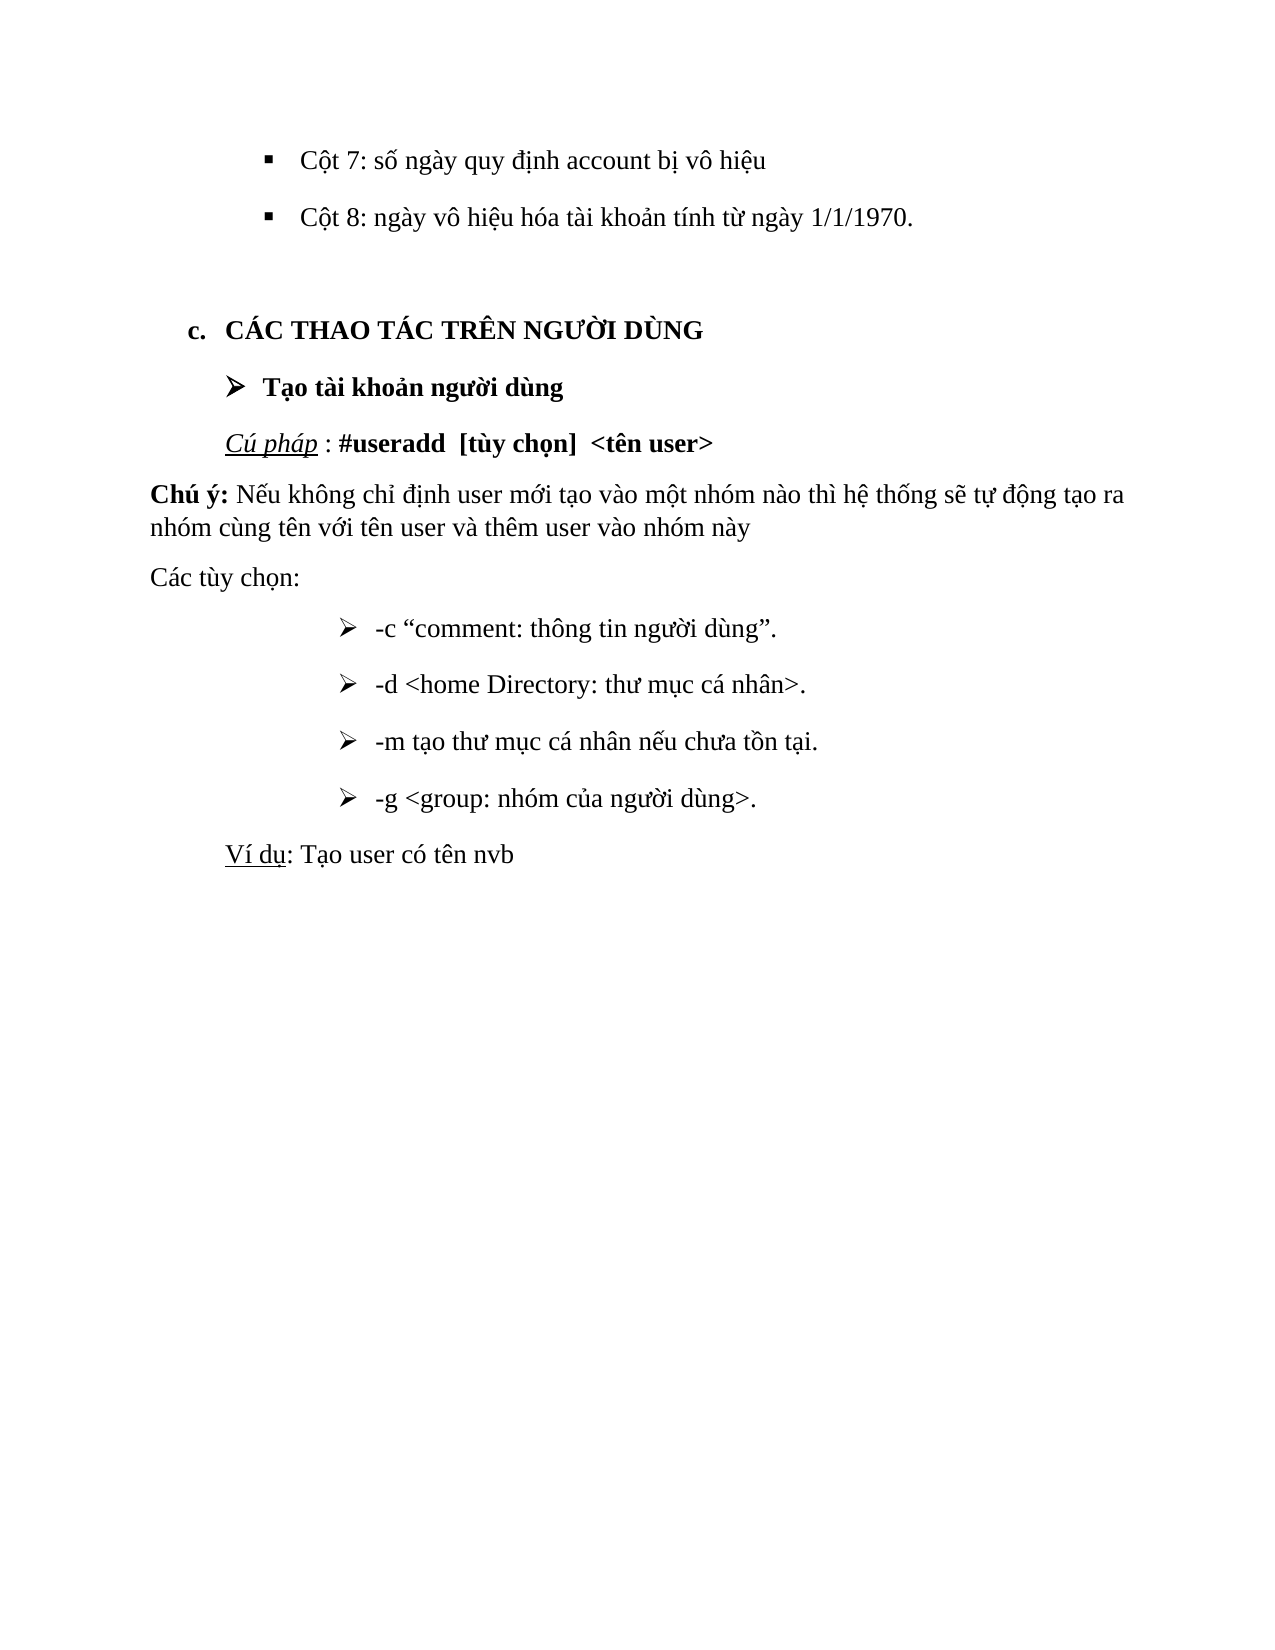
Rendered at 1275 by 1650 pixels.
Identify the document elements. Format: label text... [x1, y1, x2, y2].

text Chú ý: Nếu không chỉ định user mới tạo vào một nhóm nào thì hệ thống sẽ tự động tạo ra nhóm cùng tên với tên user và thêm user vào nhóm này [150, 478, 1181, 542]
list Tạo tài khoản người dùng [225, 371, 1210, 402]
list -m tạo thư mục cá nhân nếu chưa tồn tại. [337, 725, 1210, 756]
text Cú pháp : #useradd [tùy chọn] <tên user> [225, 427, 1210, 458]
list -g <group: nhóm của người dùng>. Ví dụ: Tạo user có tên nvb [225, 782, 757, 870]
list Cột 7: số ngày quy định account bị vô hiệu [262, 144, 1210, 175]
list -c “comment: thông tin người dùng”. [337, 612, 1210, 643]
subtitle CÁC THAO TÁC TRÊN NGƯỜI DÙNG [187, 314, 1210, 345]
list -d <home Directory: thư mục cá nhân>. [337, 669, 1210, 700]
text Các tùy chọn: [150, 561, 1210, 592]
list Cột 8: ngày vô hiệu hóa tài khoản tính từ ngày 1/1/1970. [262, 201, 1210, 232]
